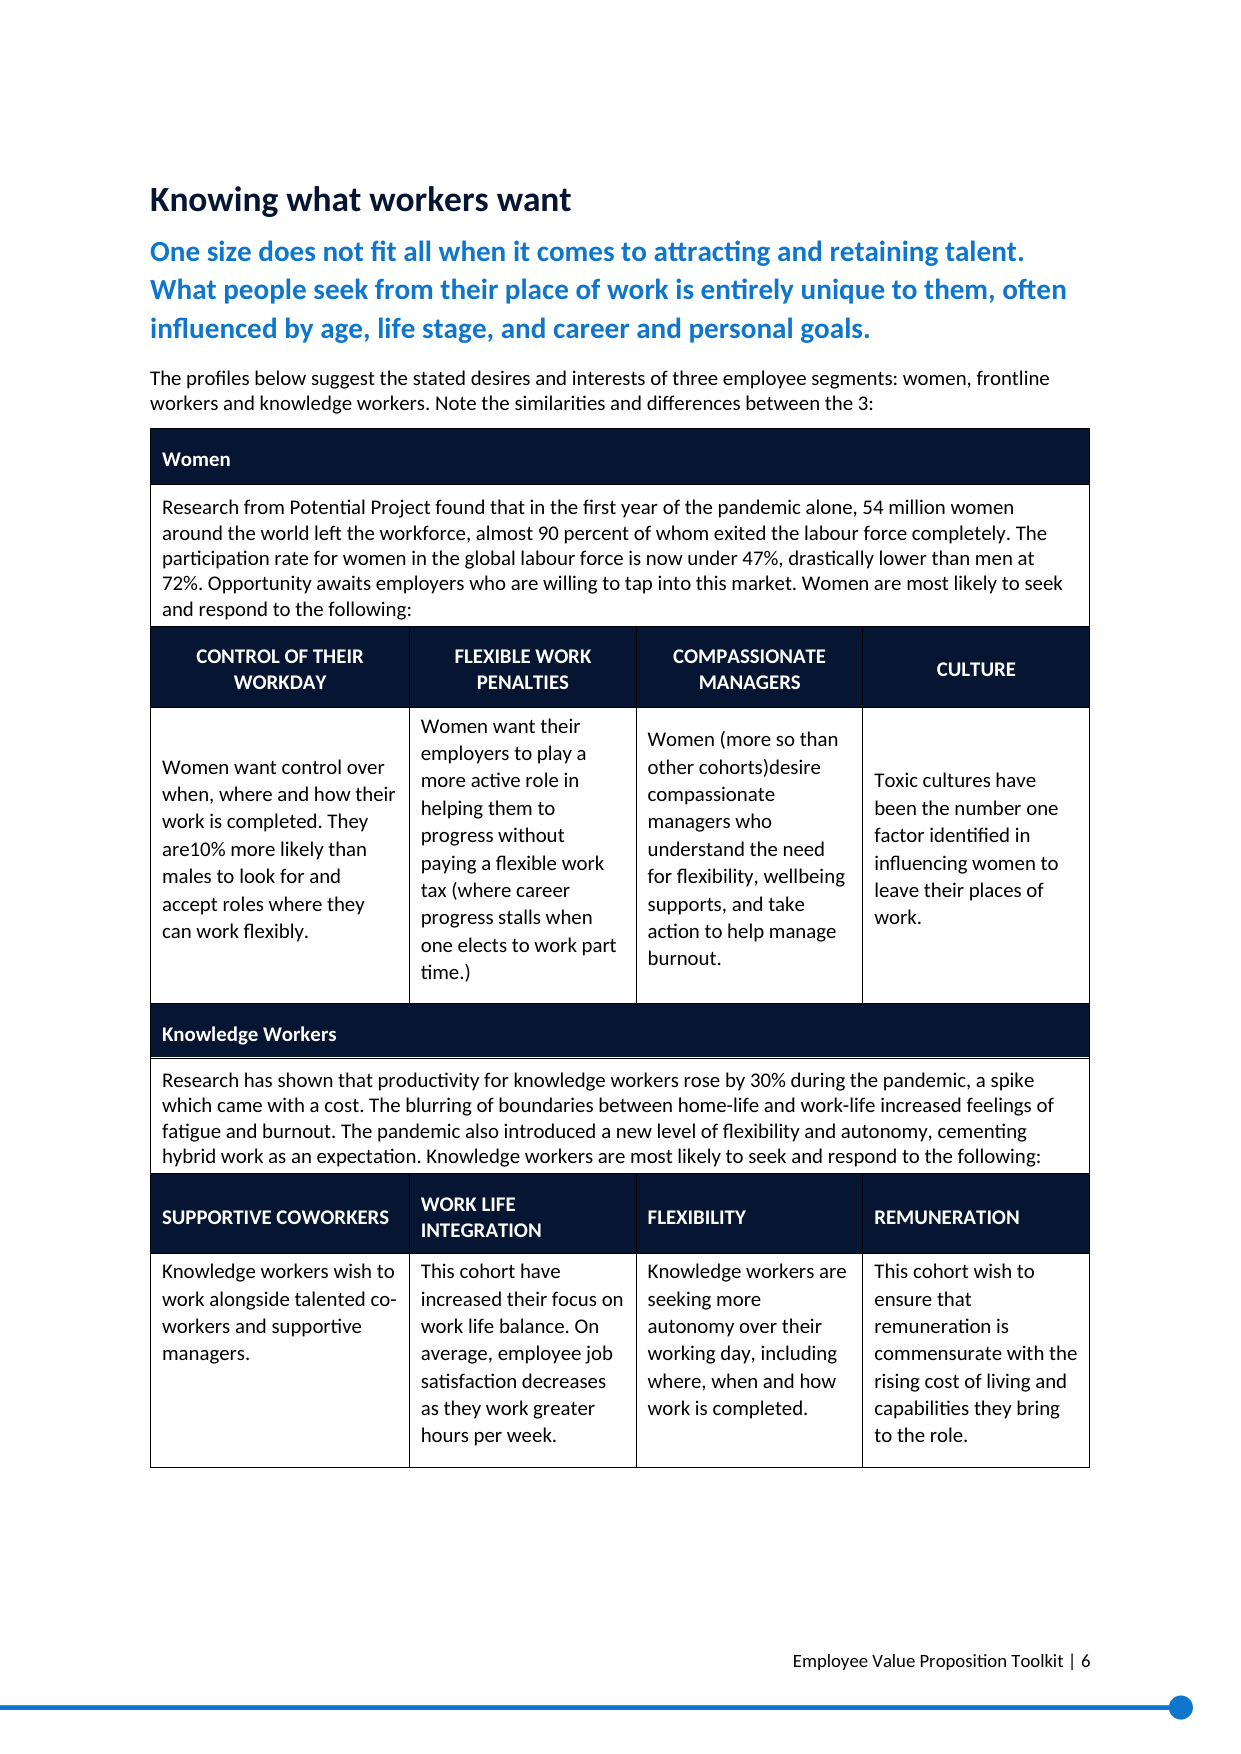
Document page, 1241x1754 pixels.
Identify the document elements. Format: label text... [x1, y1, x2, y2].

table_cell Knowledge Workers [151, 1004, 1089, 1057]
subtitle Knowing what workers want [150, 177, 1090, 220]
table_cell Women want their employers to play a more active role in helping them to progress without paying a flexible work tax (where career progress stalls when one elects to work part time.) [410, 708, 636, 1003]
table_cell FLEXIBILITY [637, 1174, 862, 1253]
table_cell This cohort have increased their focus on work life balance. On average, employee job satisfaction decreases as they work greater hours per week. [410, 1254, 636, 1467]
table_header Women [151, 429, 1089, 484]
table_cell Knowledge workers are seeking more autonomy over their working day, including where, when and how work is completed. [637, 1254, 862, 1467]
table_cell This cohort wish to ensure that remuneration is commensurate with the rising cost of living and capabilities they bring to the role. [863, 1254, 1089, 1467]
picture [0, 1683, 1241, 1754]
table_cell WORK LIFE INTEGRATION [410, 1174, 636, 1253]
table_cell Knowledge workers wish to work alongside talented co-workers and supportive managers. [151, 1254, 409, 1467]
table_cell CONTROL OF THEIR WORKDAY [151, 627, 409, 707]
table_cell CULTURE [863, 627, 1089, 707]
table_cell SUPPORTIVE COWORKERS [151, 1174, 409, 1253]
text One size does not fit all when it comes to attracting and retaining talent. What people seek from their place of work is entirely unique to them, often influenced by age, life stage, and career and personal goals. [150, 233, 1090, 345]
table_cell FLEXIBLE WORK PENALTIES [410, 627, 636, 707]
table_cell COMPASSIONATE MANAGERS [637, 627, 862, 707]
table_cell Research from Potential Project found that in the first year of the pandemic alone, 54 million women around the world left the workforce, almost 90 percent of whom exited the labour force completely. The participation rate for women in the global labour force is now under 47%, drastically lower than men at 72%. Opportunity awaits employers who are willing to tap into this market. Women are most likely to seek and respond to the following: [151, 485, 1089, 626]
table_cell Women (more so than other cohorts)desire compassionate managers who understand the need for flexibility, wellbeing supports, and take action to help manage burnout. [637, 708, 862, 1003]
table_cell Research has shown that productivity for knowledge workers rose by 30% during the pandemic, a spike which came with a cost. The blurring of boundaries between home-life and work-life increased feelings of fatigue and burnout. The pandemic also introduced a new level of flexibility and autonomy, cementing hybrid work as an expectation. Knowledge workers are most likely to seek and respond to the following: [151, 1059, 1089, 1173]
table_cell Women want control over when, where and how their work is completed. They are10% more likely than males to look for and accept roles where they can work flexibly. [151, 708, 409, 1003]
text The profiles below suggest the stated desires and interests of three employee segments: women, frontline workers and knowledge workers. Note the similarities and differences between the 3: [150, 365, 1090, 416]
table_cell REMUNERATION [863, 1174, 1089, 1253]
table_cell Toxic cultures have been the number one factor identified in influencing women to leave their places of work. [863, 708, 1089, 1003]
